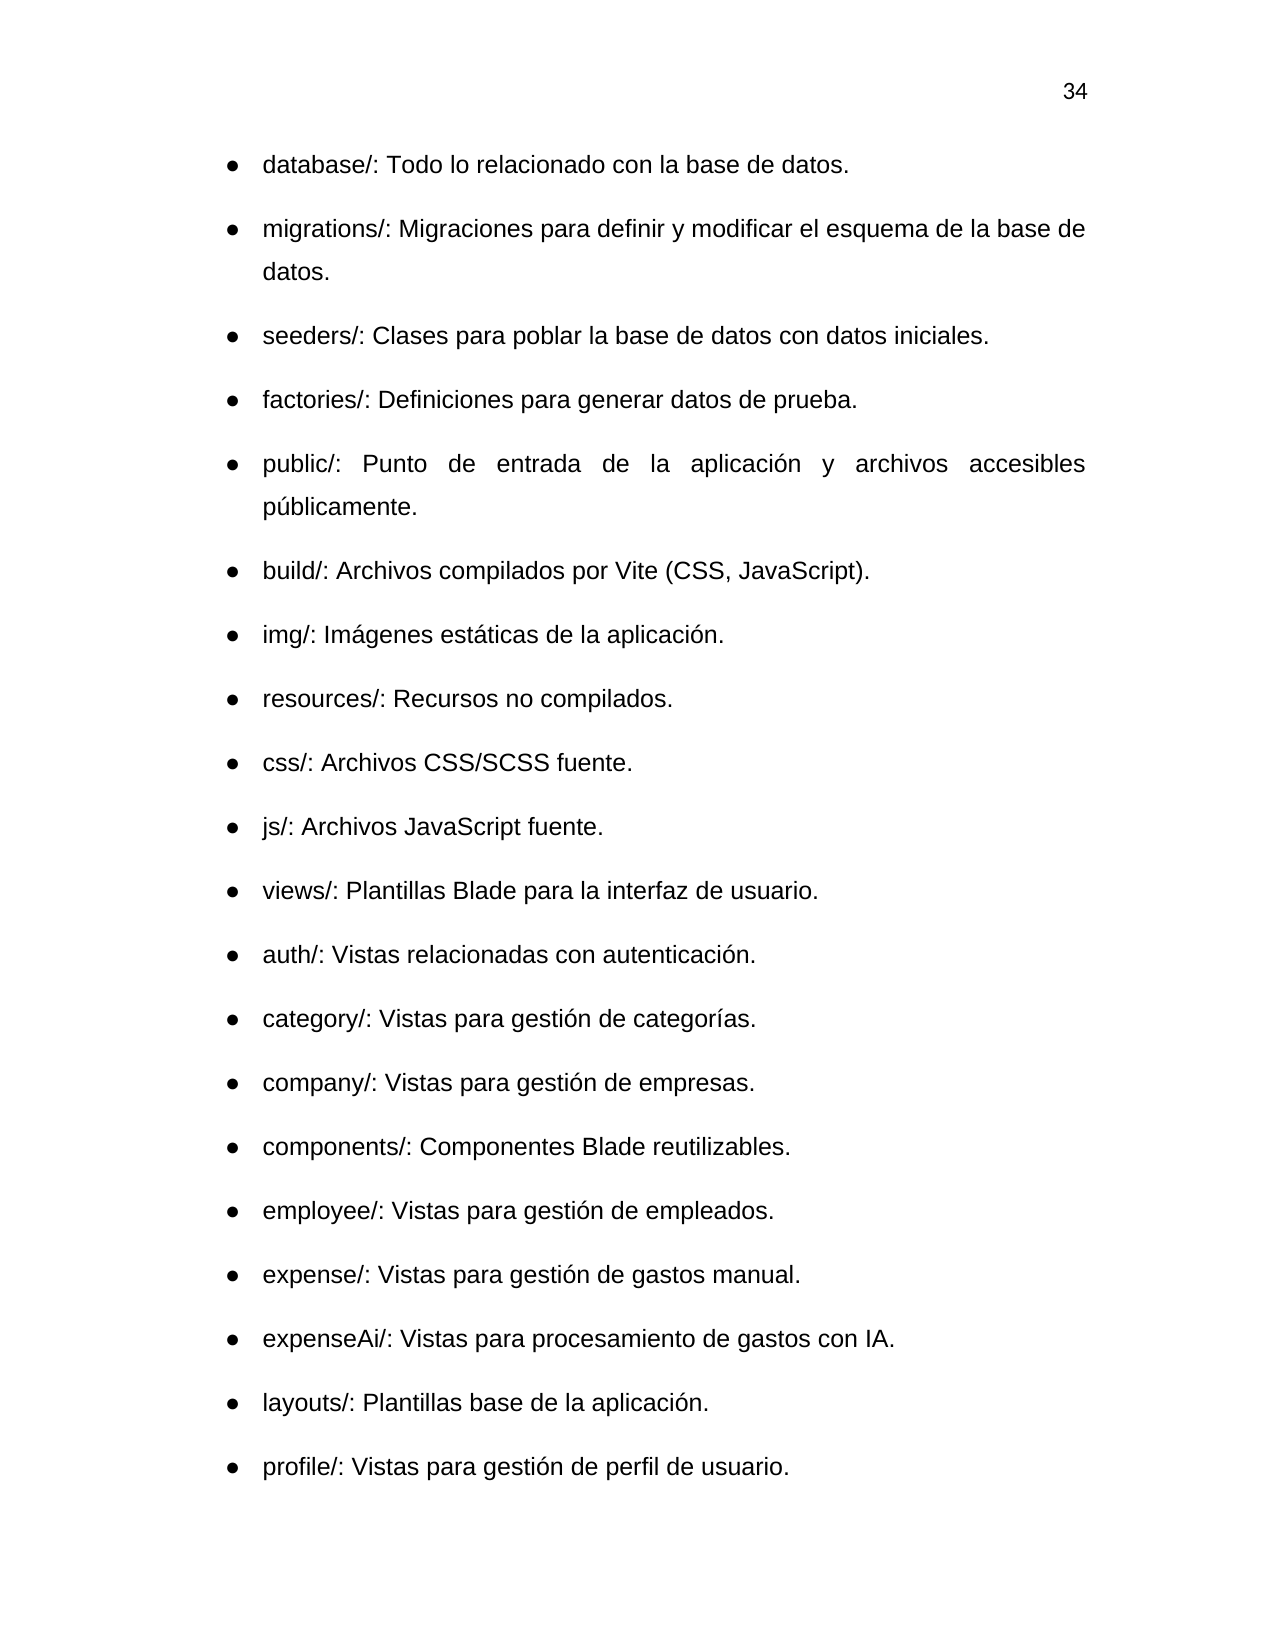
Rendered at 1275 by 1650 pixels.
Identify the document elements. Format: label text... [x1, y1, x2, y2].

list auth/: Vistas relacionadas con autenticación. [225, 940, 1087, 968]
list build/: Archivos compilados por Vite (CSS, JavaScript). [225, 556, 1087, 585]
list resources/: Recursos no compilados. [225, 684, 1087, 713]
list css/: Archivos CSS/SCSS fuente. [225, 748, 1087, 777]
list views/: Plantillas Blade para la interfaz de usuario. [225, 876, 1087, 904]
list img/: Imágenes estáticas de la aplicación. [225, 620, 1087, 649]
list category/: Vistas para gestión de categorías. [225, 1004, 1087, 1032]
list database/: Todo lo relacionado con la base de datos. [225, 150, 1087, 179]
list migrations/: Migraciones para definir y modificar el esquema de la base de datos. [225, 214, 1087, 286]
list factories/: Definiciones para generar datos de prueba. [225, 385, 1087, 414]
list public/: Punto de entrada de la aplicación y archivos accesibles públicamente. [225, 449, 1087, 521]
list components/: Componentes Blade reutilizables. [225, 1132, 1087, 1160]
list expense/: Vistas para gestión de gastos manual. [225, 1259, 1087, 1288]
list layouts/: Plantillas base de la aplicación. [225, 1387, 1087, 1416]
list js/: Archivos JavaScript fuente. [225, 812, 1087, 841]
list employee/: Vistas para gestión de empleados. [225, 1196, 1087, 1224]
list seeders/: Clases para poblar la base de datos con datos iniciales. [225, 321, 1087, 350]
list company/: Vistas para gestión de empresas. [225, 1068, 1087, 1096]
list profile/: Vistas para gestión de perfil de usuario. [225, 1451, 1087, 1480]
list expenseAi/: Vistas para procesamiento de gastos con IA. [225, 1323, 1087, 1352]
